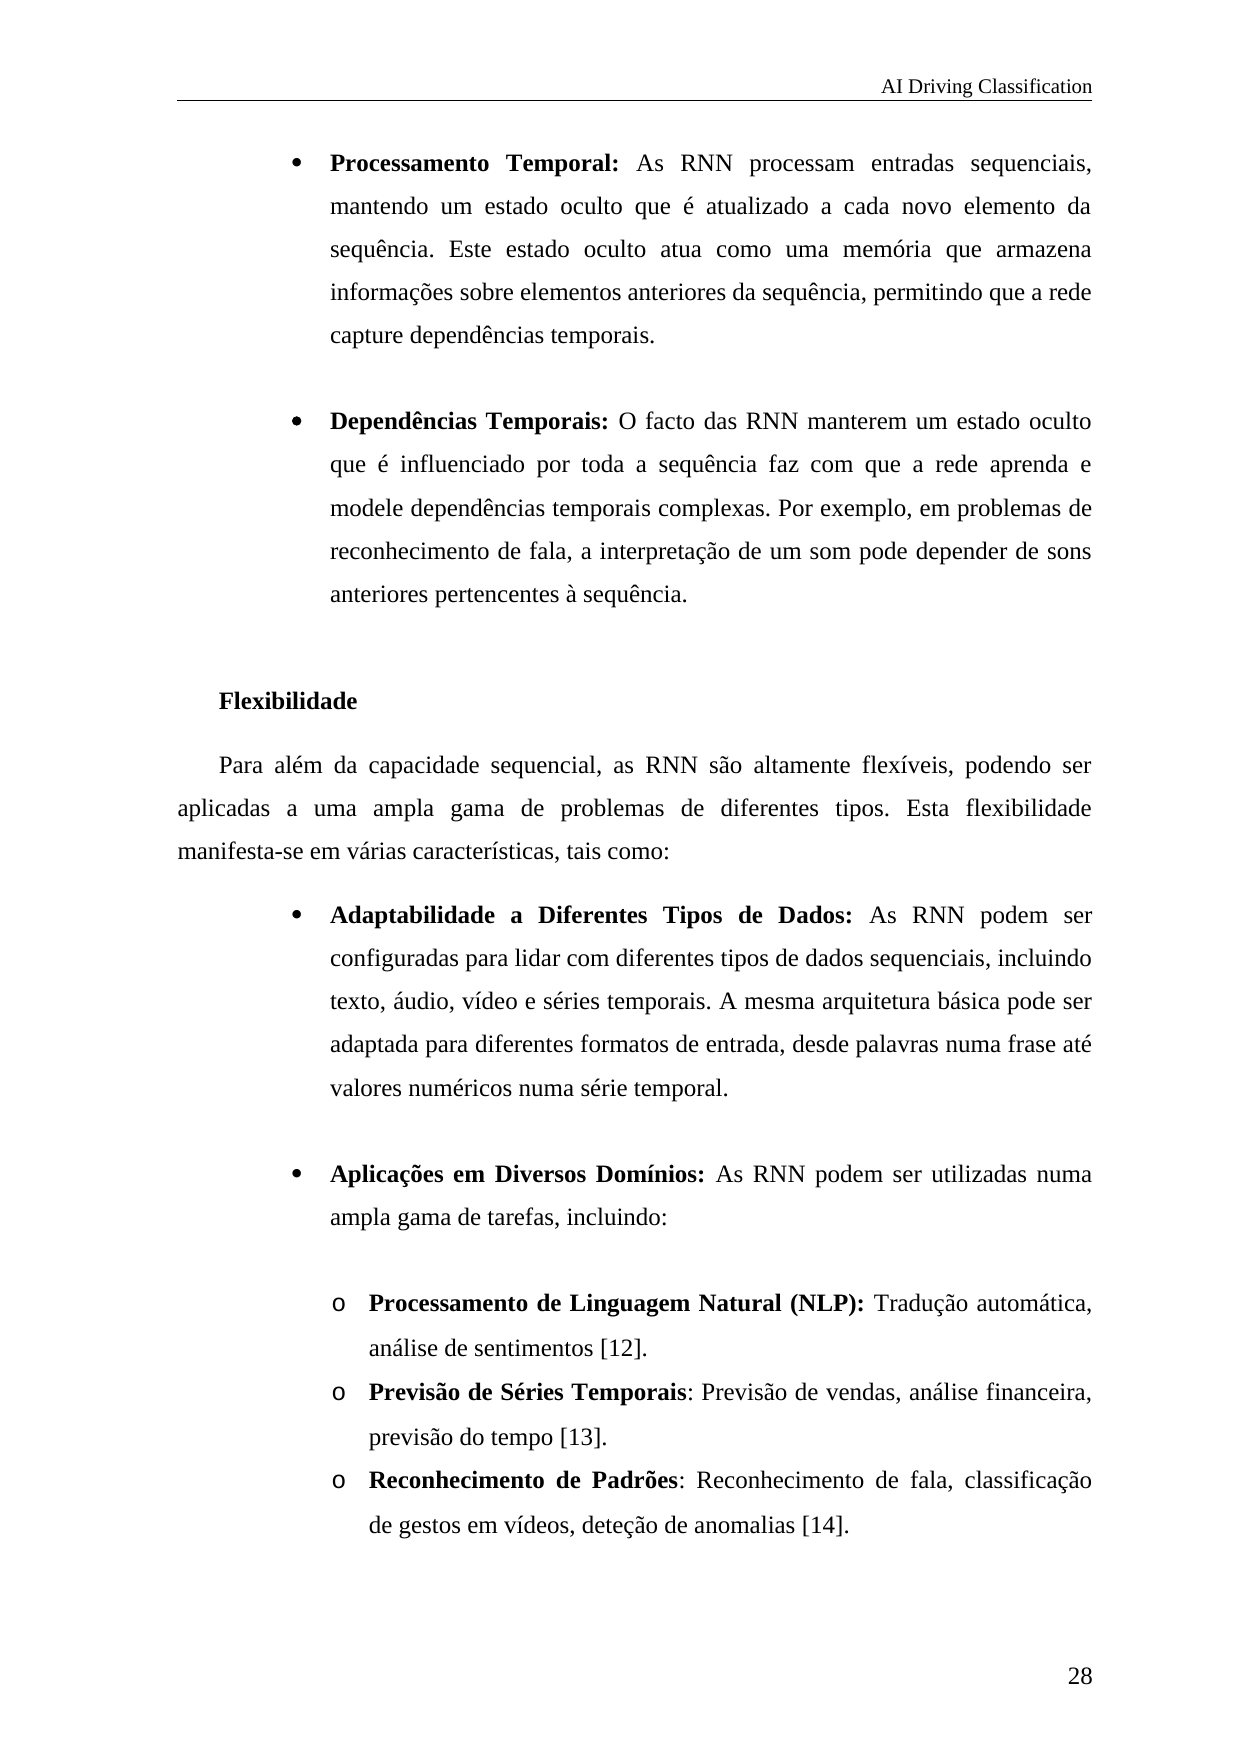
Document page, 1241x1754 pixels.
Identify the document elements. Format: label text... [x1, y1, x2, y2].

list Adaptabilidade a Diferentes Tipos de Dados: As RNN podem ser configuradas para lidar com diferentes tipos de dados sequenciais, incluindo texto, áudio, vídeo e séries temporais. A mesma arquitetura básica pode ser adaptada para diferentes formatos de entrada, desde palavras numa frase até valores numéricos numa série temporal. [292, 900, 1092, 1101]
text Flexibilidade [177, 686, 1092, 715]
text Para além da capacidade sequencial, as RNN são altamente flexíveis, podendo ser aplicadas a uma ampla gama de problemas de diferentes tipos. Esta flexibilidade manifesta-se em várias características, tais como: [177, 750, 1092, 865]
list Reconhecimento de Padrões: Reconhecimento de fala, classificação de gestos em vídeos, deteção de anomalias . [331, 1465, 1092, 1539]
list Previsão de Séries Temporais: Previsão de vendas, análise financeira, previsão do tempo . [331, 1377, 1092, 1451]
list Aplicações em Diversos Domínios: As RNN podem ser utilizadas numa ampla gama de tarefas, incluindo: [292, 1159, 1092, 1231]
list Processamento de Linguagem Natural (NLP): Tradução automática, análise de sentimentos . [331, 1288, 1092, 1362]
list Dependências Temporais: O facto das RNN manterem um estado oculto que é influenciado por toda a sequência faz com que a rede aprenda e modele dependências temporais complexas. Por exemplo, em problemas de reconhecimento de fala, a interpretação de um som pode depender de sons anteriores pertencentes à sequência. [292, 406, 1092, 608]
list Processamento Temporal: As RNN processam entradas sequenciais, mantendo um estado oculto que é atualizado a cada novo elemento da sequência. Este estado oculto atua como uma memória que armazena informações sobre elementos anteriores da sequência, permitindo que a rede capture dependências temporais. [292, 148, 1092, 349]
